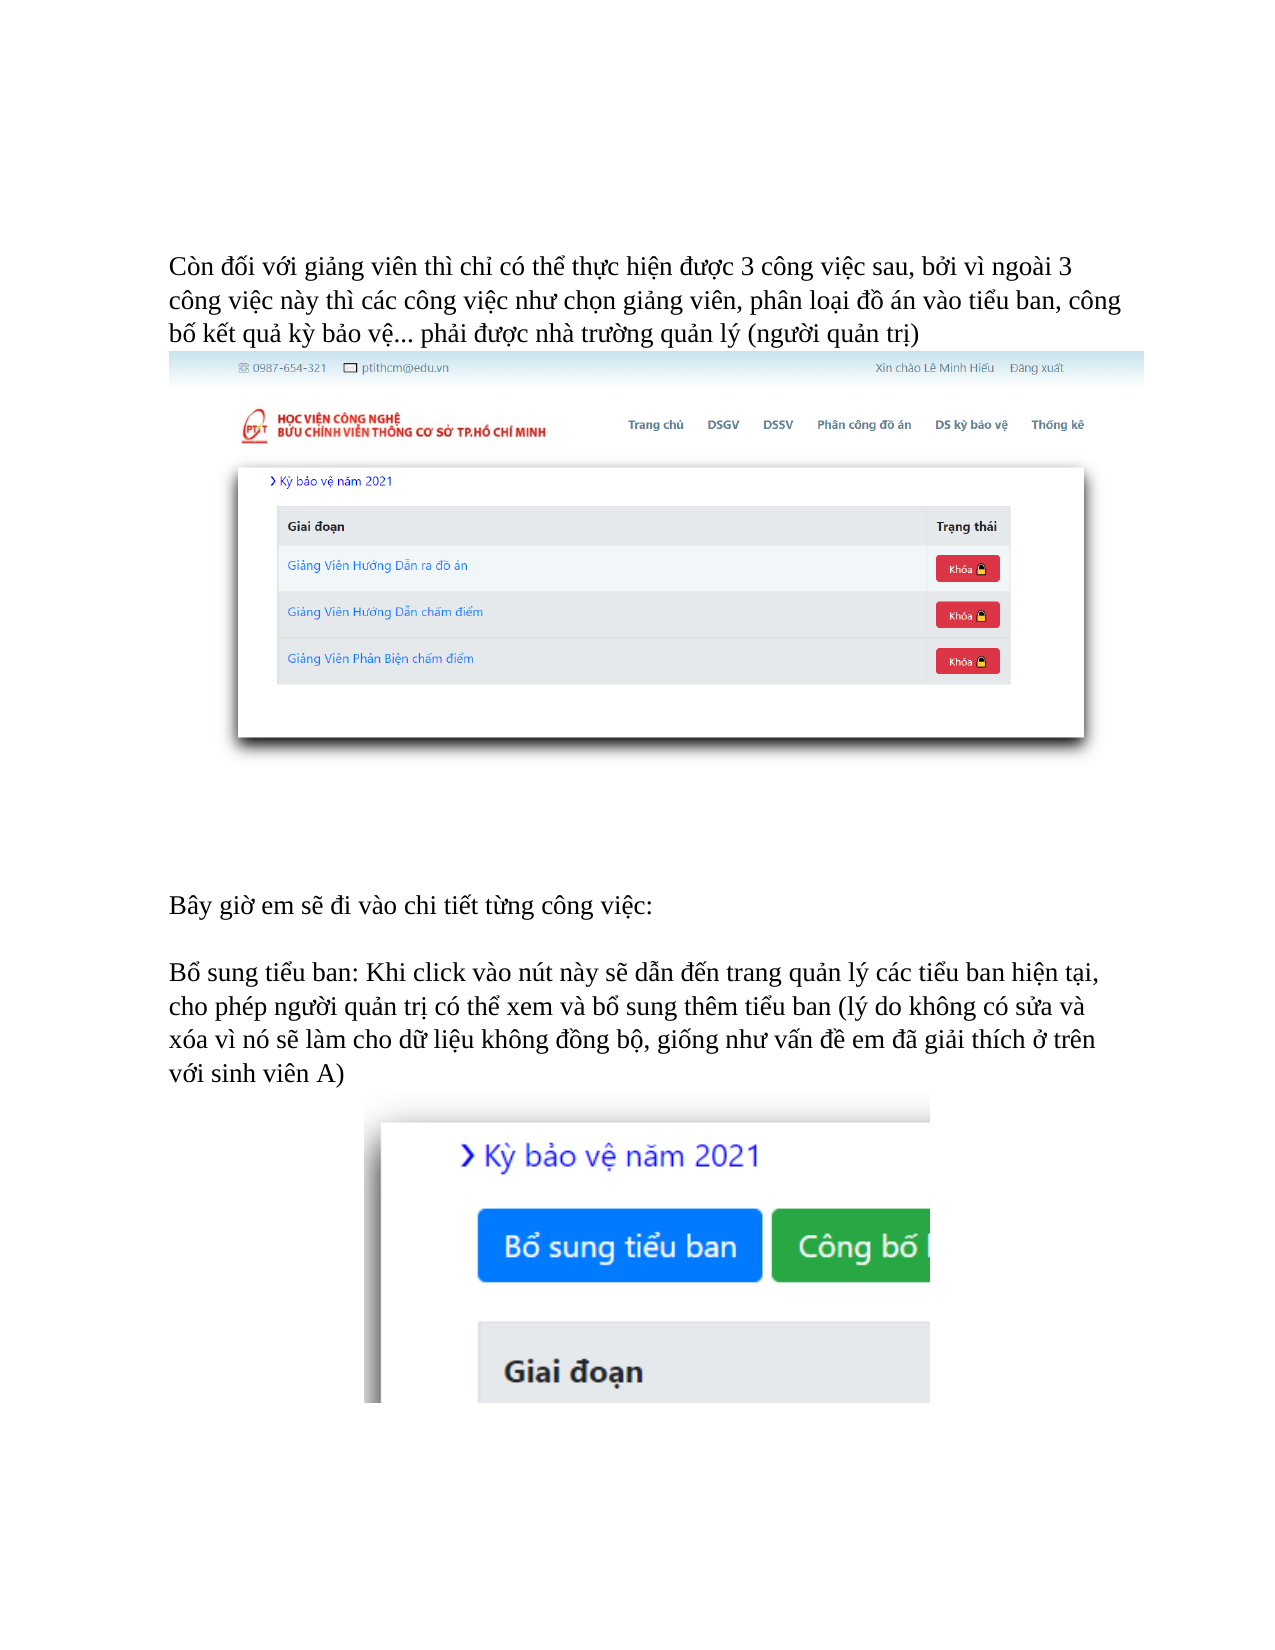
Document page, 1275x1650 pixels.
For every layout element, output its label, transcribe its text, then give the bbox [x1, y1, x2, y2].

list Bổ sung tiểu ban: Khi click vào nút này sẽ dẫn đến trang quản lý các tiểu ban hiện tại, cho phép người quản trị có thể xem và bổ sung thêm tiểu ban (lý do không có sửa và xóa vì nó sẽ làm cho dữ liệu không đồng bộ, giống như vấn đề em đã giải thích ở trên với sinh viên A) [169, 956, 1125, 1088]
picture [168, 351, 1144, 820]
list Còn đối với giảng viên thì chỉ có thể thực hiện được 3 công việc sau, bởi vì ngoài 3 công việc này thì các công việc như chọn giảng viên, phân loại đồ án vào tiểu ban, công bố kết quả kỳ bảo vệ... phải được nhà trường quản lý (người quản trị) [169, 250, 1125, 349]
list Bây giờ em sẽ đi vào chi tiết từng công việc: [169, 889, 1125, 920]
picture [364, 1090, 930, 1403]
